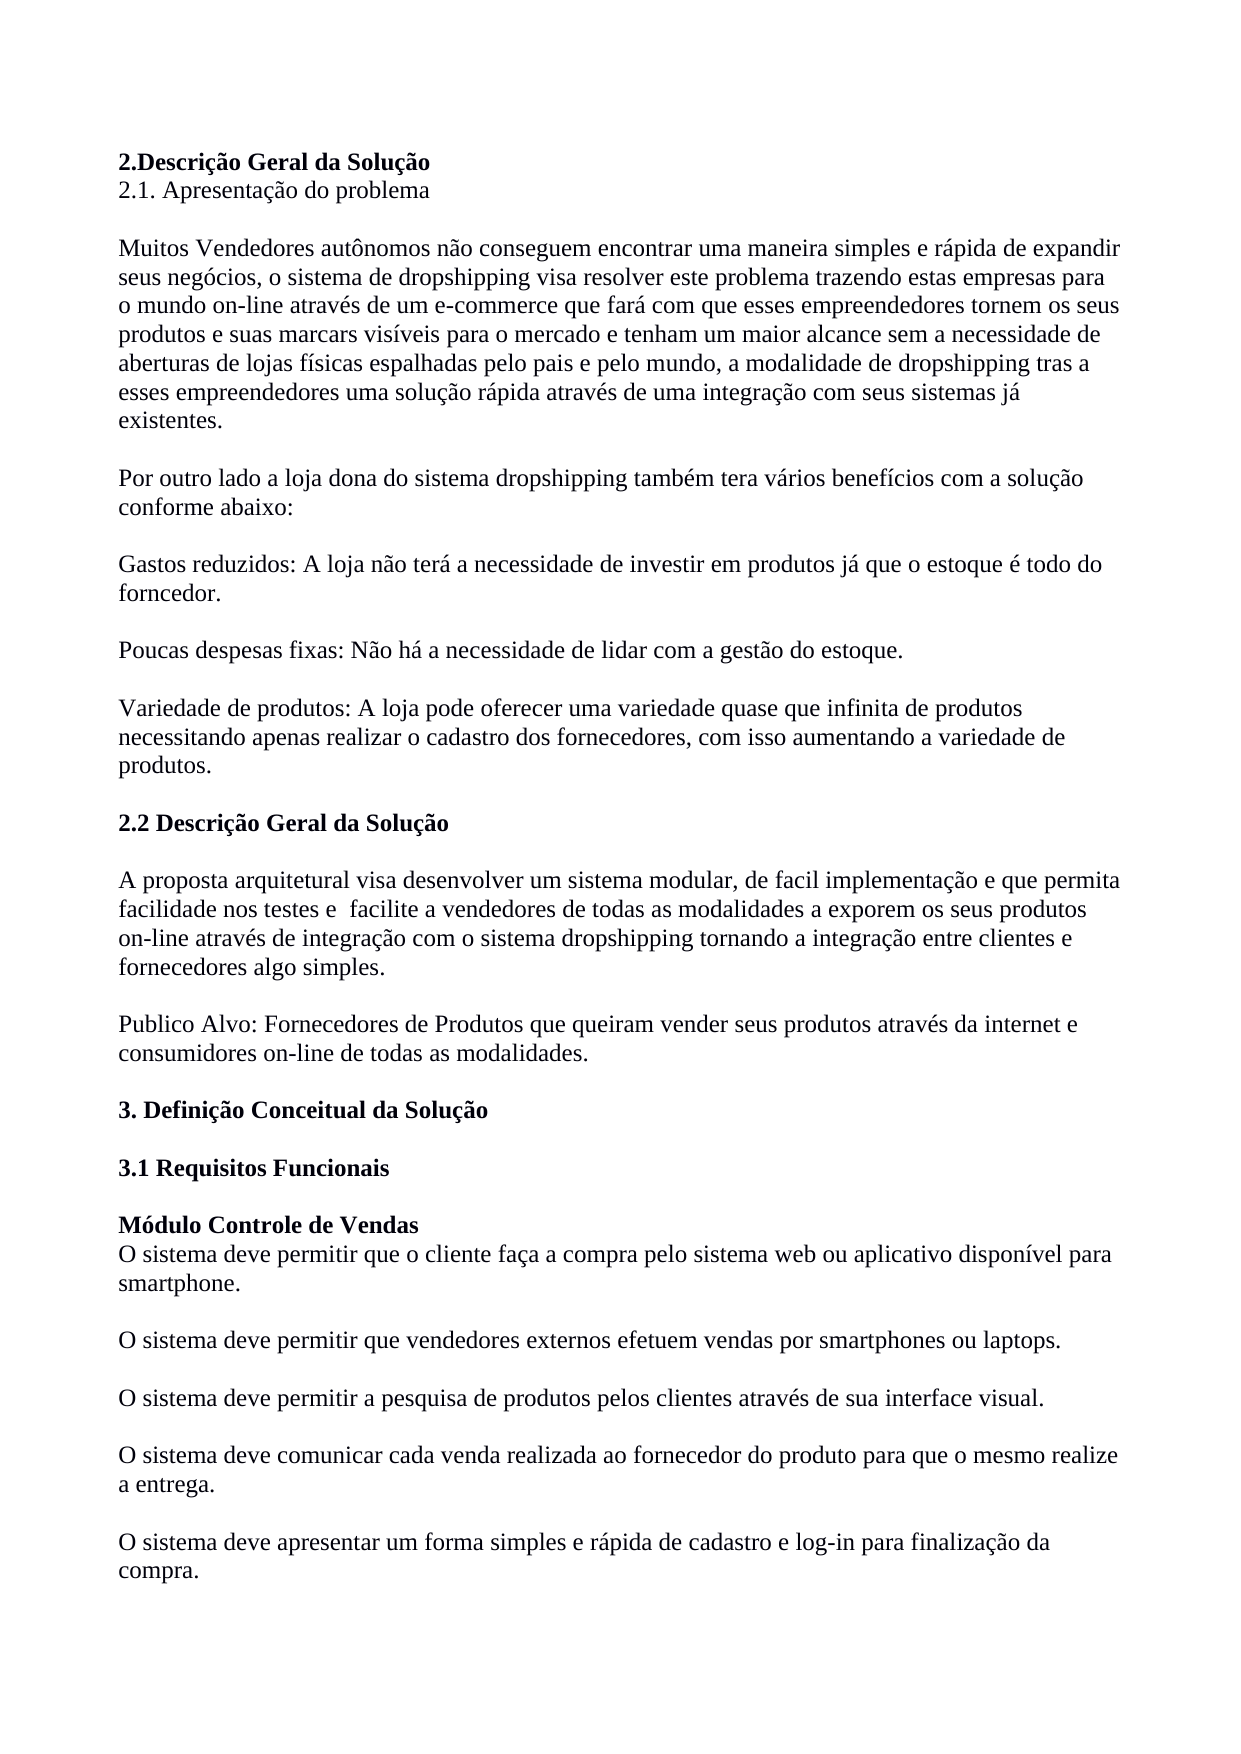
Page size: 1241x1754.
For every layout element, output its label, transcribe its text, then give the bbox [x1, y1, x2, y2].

text 2.Descrição Geral da Solução [118, 147, 1122, 176]
text O sistema deve permitir a pesquisa de produtos pelos clientes através de sua interface visual. [118, 1383, 1122, 1412]
text Variedade de produtos: A loja pode oferecer uma variedade quase que infinita de produtos necessitando apenas realizar o cadastro dos fornecedores, com isso aumentando a variedade de produtos. [118, 693, 1122, 779]
text O sistema deve apresentar um forma simples e rápida de cadastro e log-in para finalização da compra. [118, 1527, 1122, 1584]
text 3.1 Requisitos Funcionais [118, 1153, 1122, 1182]
text 3. Definição Conceitual da Solução [118, 1096, 1122, 1124]
text A proposta arquitetural visa desenvolver um sistema modular, de facil implementação e que permita facilidade nos testes e facilite a vendedores de todas as modalidades a exporem os seus produtos on-line através de integração com o sistema dropshipping tornando a integração entre clientes e fornecedores algo simples. [118, 866, 1122, 981]
text Poucas despesas fixas: Não há a necessidade de lidar com a gestão do estoque. [118, 636, 1122, 664]
text 2.1. Apresentação do problema [118, 176, 1122, 204]
text Gastos reduzidos: A loja não terá a necessidade de investir em produtos já que o estoque é todo do forncedor. [118, 549, 1122, 607]
text Muitos Vendedores autônomos não conseguem encontrar uma maneira simples e rápida de expandir seus negócios, o sistema de dropshipping visa resolver este problema trazendo estas empresas para o mundo on-line através de um e-commerce que fará com que esses empreendedores tornem os seus produtos e suas marcars visíveis para o mercado e tenham um maior alcance sem a necessidade de aberturas de lojas físicas espalhadas pelo pais e pelo mundo, a modalidade de dropshipping tras a esses empreendedores uma solução rápida através de uma integração com seus sistemas já existentes. [118, 233, 1122, 434]
text Por outro lado a loja dona do sistema dropshipping também tera vários benefícios com a solução conforme abaixo: [118, 463, 1122, 521]
text O sistema deve permitir que vendedores externos efetuem vendas por smartphones ou laptops. [118, 1326, 1122, 1354]
text Publico Alvo: Fornecedores de Produtos que queiram vender seus produtos através da internet e consumidores on-line de todas as modalidades. [118, 1009, 1122, 1067]
text O sistema deve comunicar cada venda realizada ao fornecedor do produto para que o mesmo realize a entrega. [118, 1441, 1122, 1498]
text Módulo Controle de Vendas [118, 1211, 1122, 1239]
text O sistema deve permitir que o cliente faça a compra pelo sistema web ou aplicativo disponível para smartphone. [118, 1239, 1122, 1297]
text 2.2 Descrição Geral da Solução [118, 808, 1122, 837]
